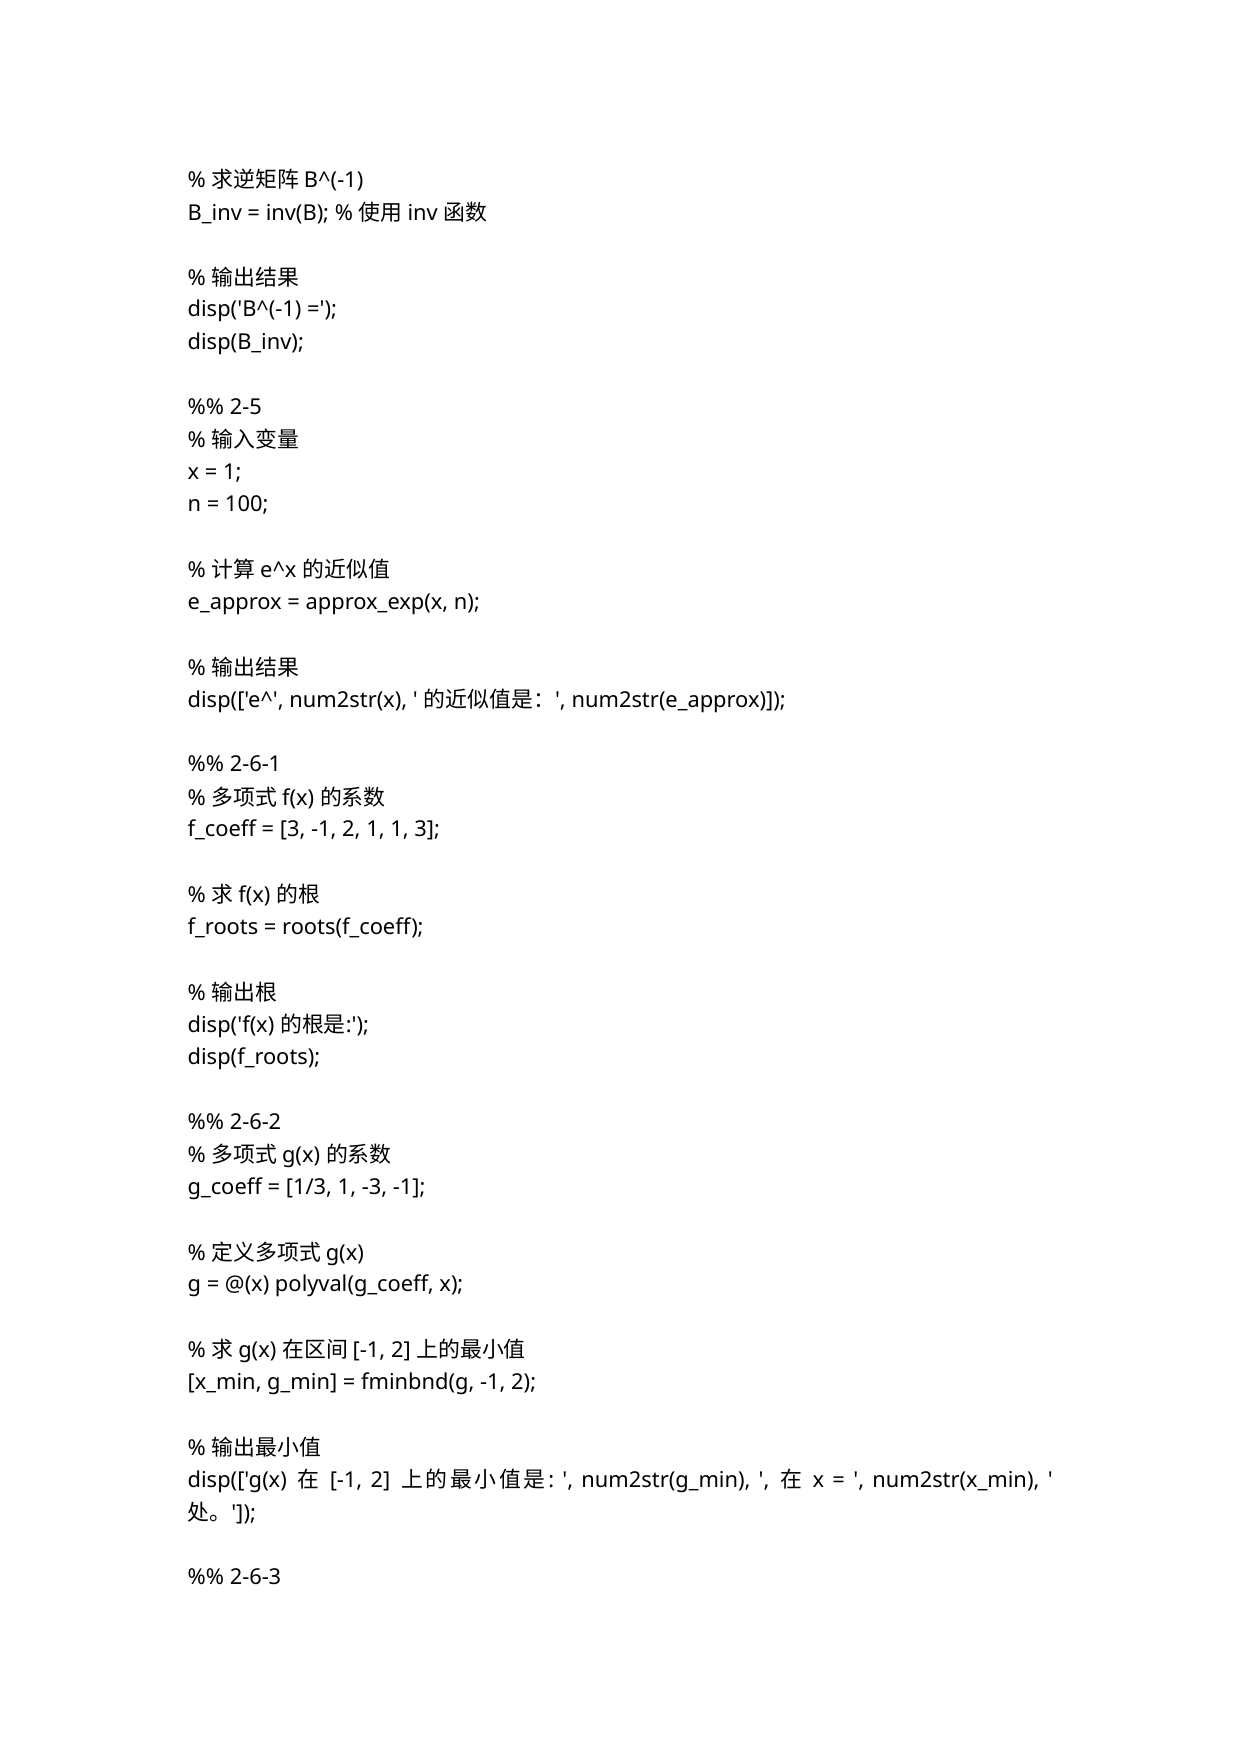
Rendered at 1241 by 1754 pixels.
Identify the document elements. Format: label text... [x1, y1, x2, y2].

text g_coeff = [1/3, 1, -3, -1]; [187, 1169, 1053, 1202]
text %% 2-5 [187, 389, 1053, 422]
text % 多项式 g(x) 的系数 [187, 1137, 1053, 1169]
text e_approx = approx_exp(x, n); [187, 584, 1053, 617]
text x = 1; [187, 454, 1053, 487]
text f_roots = roots(f_coeff); [187, 909, 1053, 942]
text disp('B^(-1) ='); [187, 292, 1053, 324]
text % 多项式 f(x) 的系数 [187, 779, 1053, 812]
text % 计算 e^x 的近似值 [187, 552, 1053, 584]
text %% 2-6-3 [187, 1559, 1053, 1592]
text %% 2-6-1 [187, 747, 1053, 779]
text % 输出结果 [187, 649, 1053, 682]
text % 输出根 [187, 974, 1053, 1007]
text % 求逆矩阵 B^(-1) [187, 162, 1053, 194]
text g = @(x) polyval(g_coeff, x); [187, 1267, 1053, 1299]
text n = 100; [187, 487, 1053, 519]
text B_inv = inv(B); % 使用 inv 函数 [187, 194, 1053, 227]
text disp(['e^', num2str(x), ' 的近似值是：', num2str(e_approx)]); [187, 682, 1053, 714]
text % 定义多项式 g(x) [187, 1234, 1053, 1267]
text disp(f_roots); [187, 1039, 1053, 1072]
text disp(['g(x) 在 [-1, 2] 上的最小值是: ', num2str(g_min), ', 在 x = ', num2str(x_min), ' 处。']); [187, 1462, 1053, 1527]
text % 输出最小值 [187, 1429, 1053, 1462]
text disp(B_inv); [187, 324, 1053, 357]
text disp('f(x) 的根是:'); [187, 1007, 1053, 1039]
text %% 2-6-2 [187, 1104, 1053, 1137]
text % 输出结果 [187, 259, 1053, 292]
text % 求 f(x) 的根 [187, 877, 1053, 909]
text [x_min, g_min] = fminbnd(g, -1, 2); [187, 1364, 1053, 1397]
text % 求 g(x) 在区间 [-1, 2] 上的最小值 [187, 1332, 1053, 1364]
text % 输入变量 [187, 422, 1053, 454]
text f_coeff = [3, -1, 2, 1, 1, 3]; [187, 812, 1053, 844]
